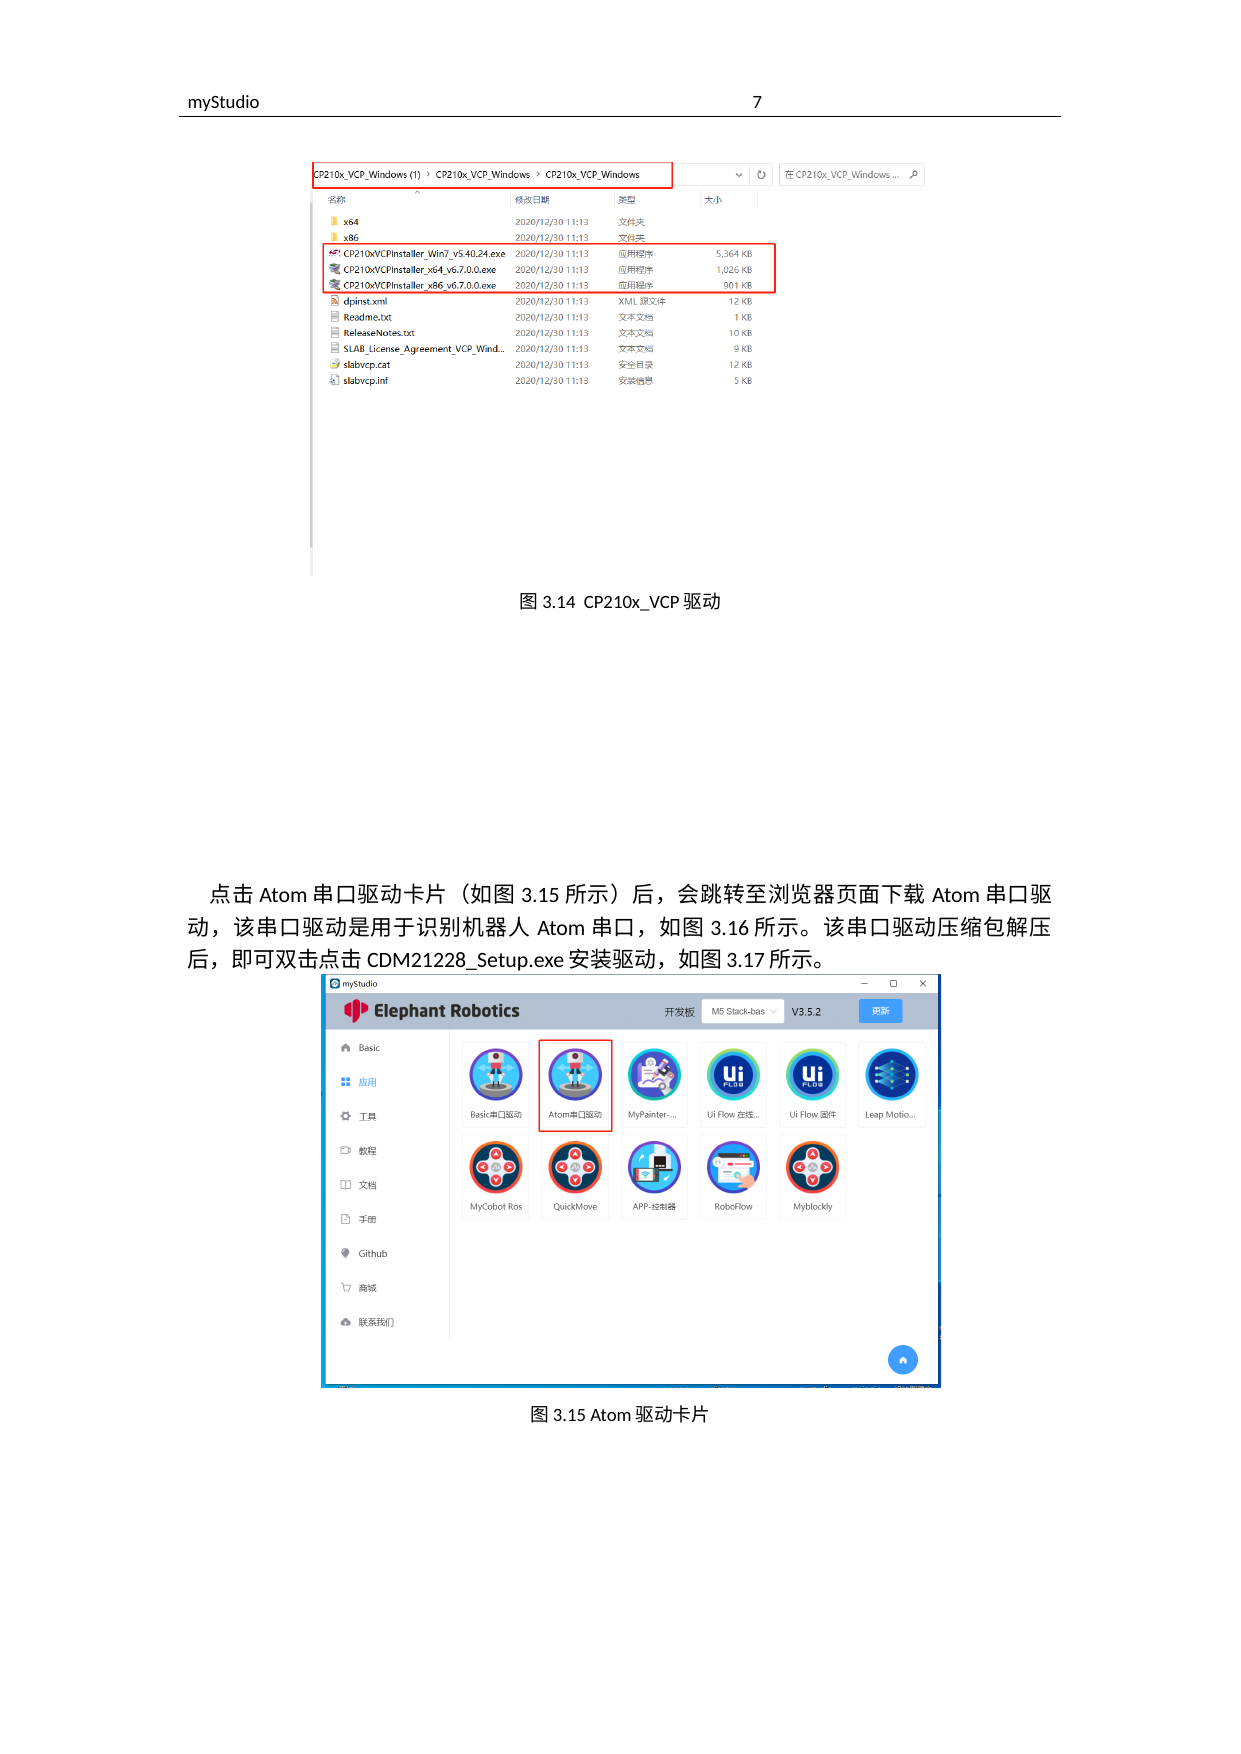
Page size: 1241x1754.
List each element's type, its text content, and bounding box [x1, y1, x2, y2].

list 图3.14 CP210x_VCP驱动 [187, 584, 1053, 617]
picture [326, 974, 942, 1388]
list 点击Atom串口驱动卡片（如图3.15所示）后，会跳转至浏览器页面下载Atom串口驱动，该串口驱动是用于识别机器人Atom串口，如图3.16所示。该串口驱动压缩包解压后，即可双击点击CDM21228_Setup.exe安装驱动，如图3.17所示。 [187, 877, 1053, 974]
picture [310, 162, 931, 576]
list 图3.15 Atom驱动卡片 [187, 1397, 1053, 1429]
